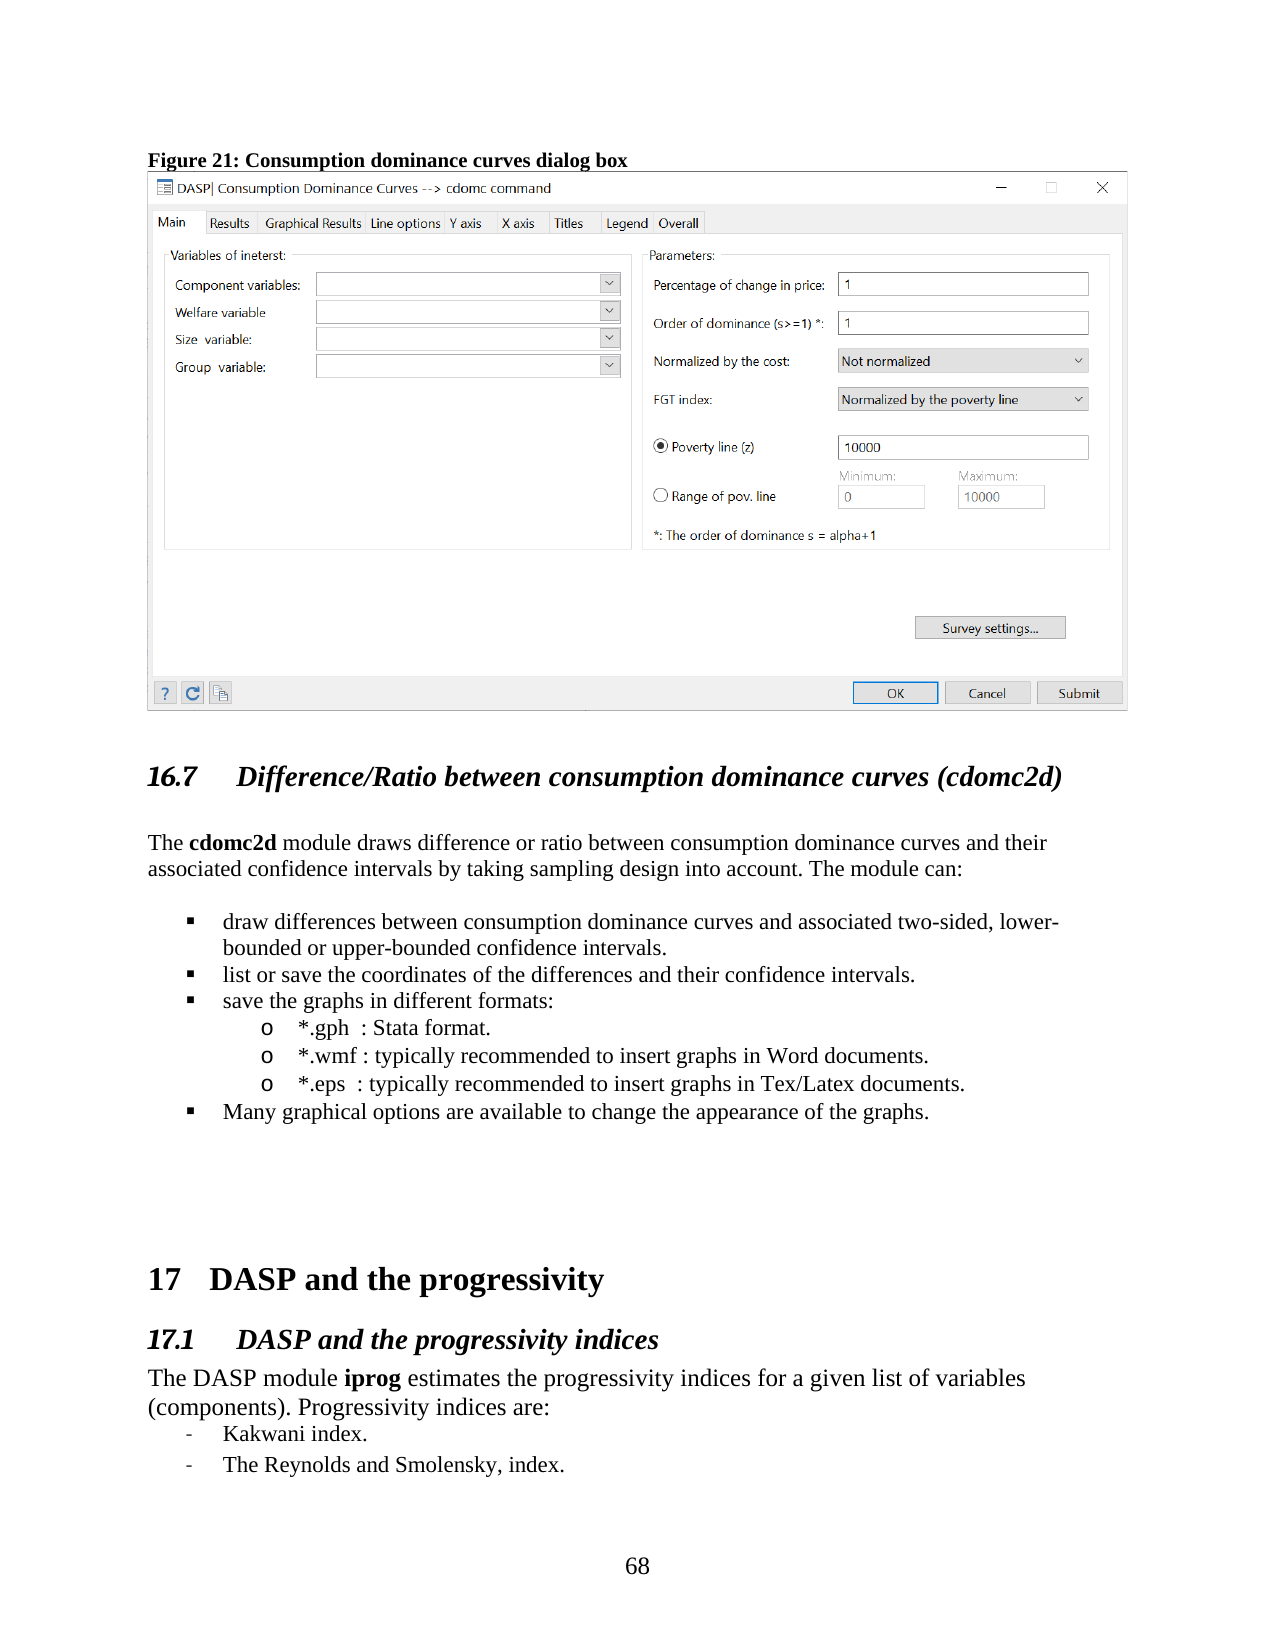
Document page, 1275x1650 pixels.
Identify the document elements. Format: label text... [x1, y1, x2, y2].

list draw differences between consumption dominance curves and associated two-sided, lower-bounded or upper-bounded confidence intervals. [185, 908, 1127, 961]
list *.eps : typically recommended to insert graphs in Tex/Latex documents. [260, 1070, 1127, 1098]
list Many graphical options are available to change the appearance of the graphs. [185, 1098, 1127, 1124]
list *.wmf : typically recommended to insert graphs in Word documents. [260, 1042, 1127, 1070]
text Figure 21: Consumption dominance curves dialog box [148, 148, 1127, 171]
picture [147, 171, 1128, 711]
list *.gph : Stata format. [260, 1013, 1127, 1042]
list Kakwani index. [185, 1420, 1127, 1447]
text The cdomc2d module draws difference or ratio between consumption dominance curves and their associated confidence intervals by taking sampling design into account. The module can: [148, 829, 1127, 882]
subtitle DASP and the progressivity indices [148, 1322, 1127, 1357]
subtitle Difference/Ratio between consumption dominance curves (cdomc2d) [148, 759, 1127, 794]
text The DASP module iprog estimates the progressivity indices for a given list of variables (components). Progressivity indices are: [148, 1363, 1127, 1420]
list The Reynolds and Smolensky, index. [185, 1452, 1127, 1479]
subtitle DASP and the progressivity [148, 1259, 1127, 1297]
list save the graphs in different formats: [185, 987, 1127, 1013]
list list or save the coordinates of the differences and their confidence intervals. [185, 961, 1127, 987]
